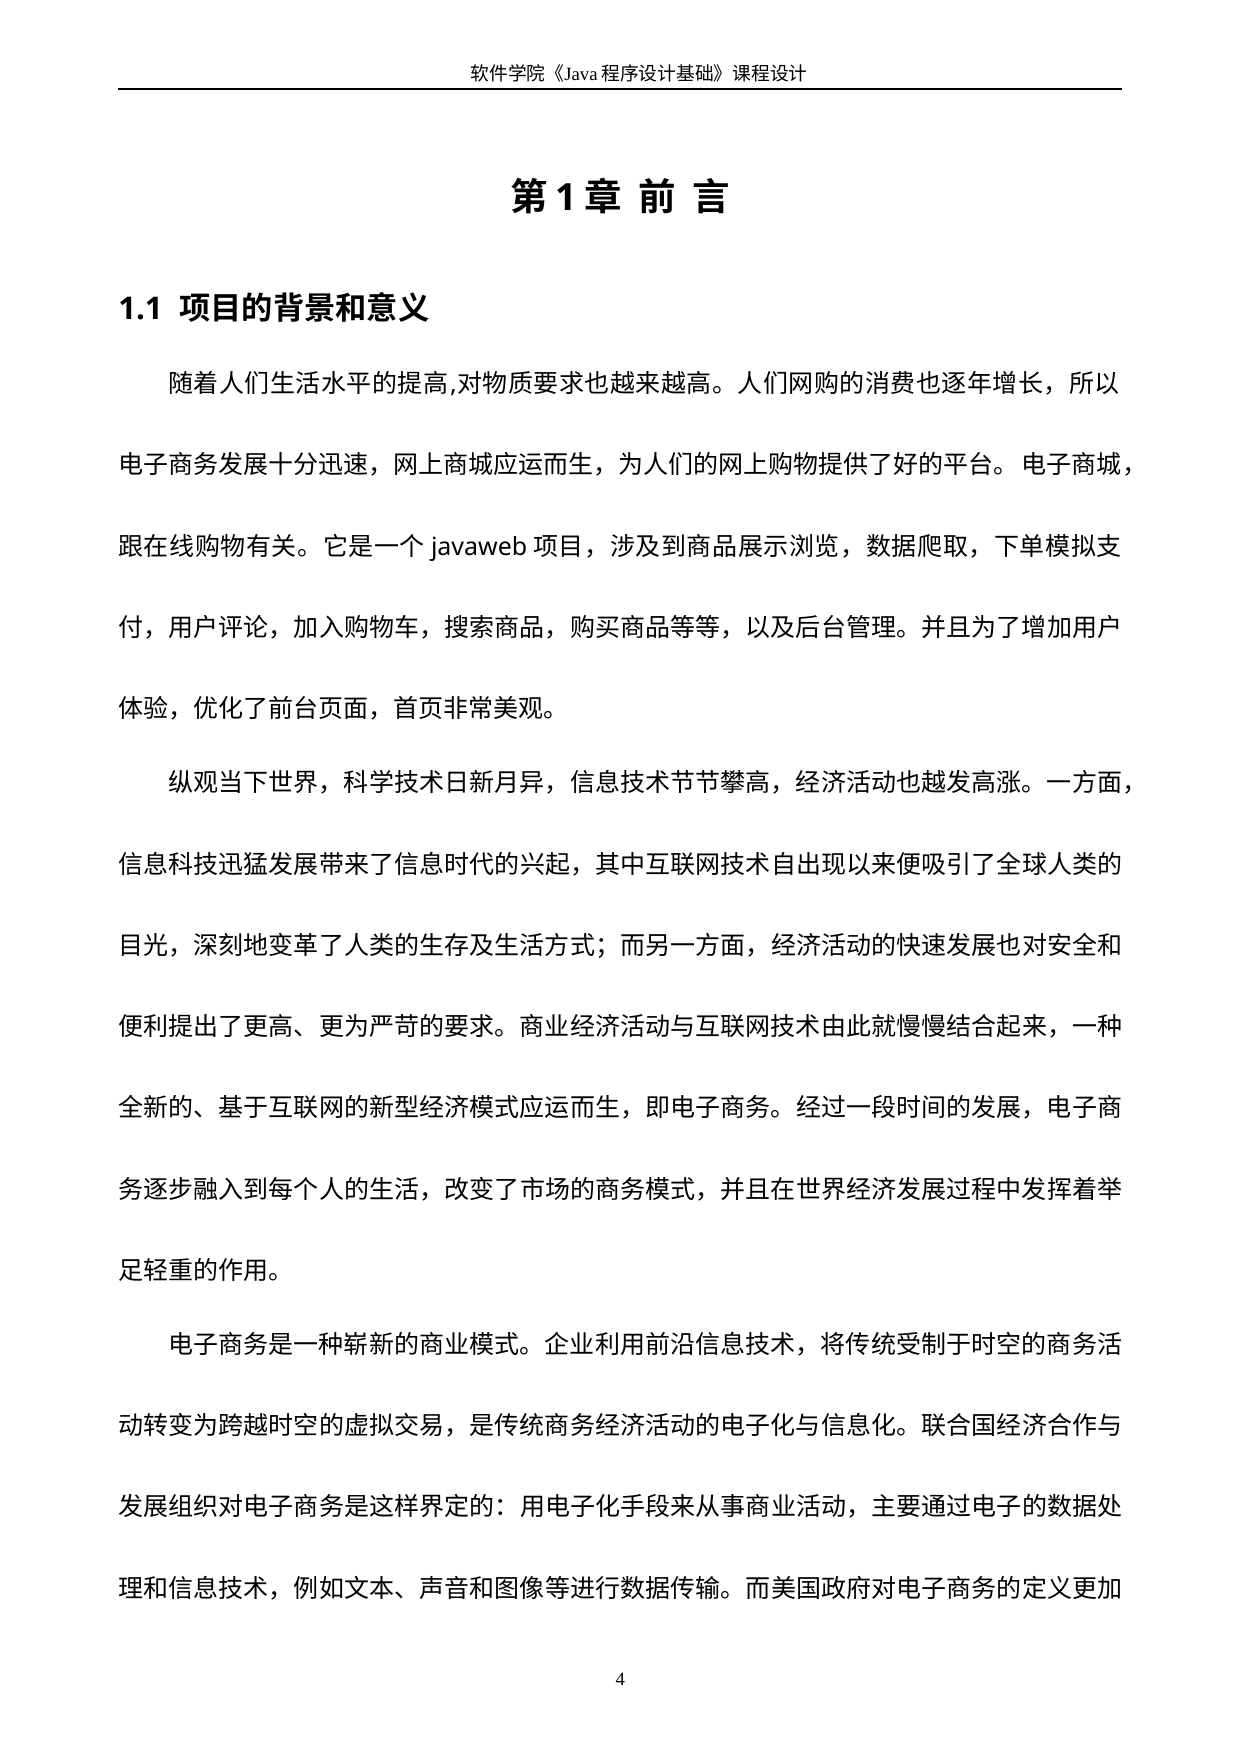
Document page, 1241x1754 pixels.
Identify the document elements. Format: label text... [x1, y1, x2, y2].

subtitle 1.1 项目的背景和意义 [118, 273, 1122, 338]
text 纵观当下世界，科学技术日新月异，信息技术节节攀高，经济活动也越发高涨。一方面，信息科技迅猛发展带来了信息时代的兴起，其中互联网技术自出现以来便吸引了全球人类的目光，深刻地变革了人类的生存及生活方式；而另一方面，经济活动的快速发展也对安全和便利提出了更高、更为严苛的要求。商业经济活动与互联网技术由此就慢慢结合起来，一种全新的、基于互联网的新型经济模式应运而生，即电子商务。经过一段时间的发展，电子商务逐步融入到每个人的生活，改变了市场的商务模式，并且在世界经济发展过程中发挥着举足轻重的作用。 [118, 748, 1122, 1301]
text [118, 1310, 1122, 1619]
text 随着人们生活水平的提高,对物质要求也越来越高。人们网购的消费也逐年增长，所以电子商务发展十分迅速，网上商城应运而生，为人们的网上购物提供了好的平台。电子商城，跟在线购物有关。它是一个javaweb项目，涉及到商品展示浏览，数据爬取，下单模拟支付，用户评论，加入购物车，搜索商品，购买商品等等，以及后台管理。并且为了增加用户体验，优化了前台页面，首页非常美观。 [118, 349, 1122, 739]
subtitle 第1章 前 言 [118, 162, 1122, 227]
